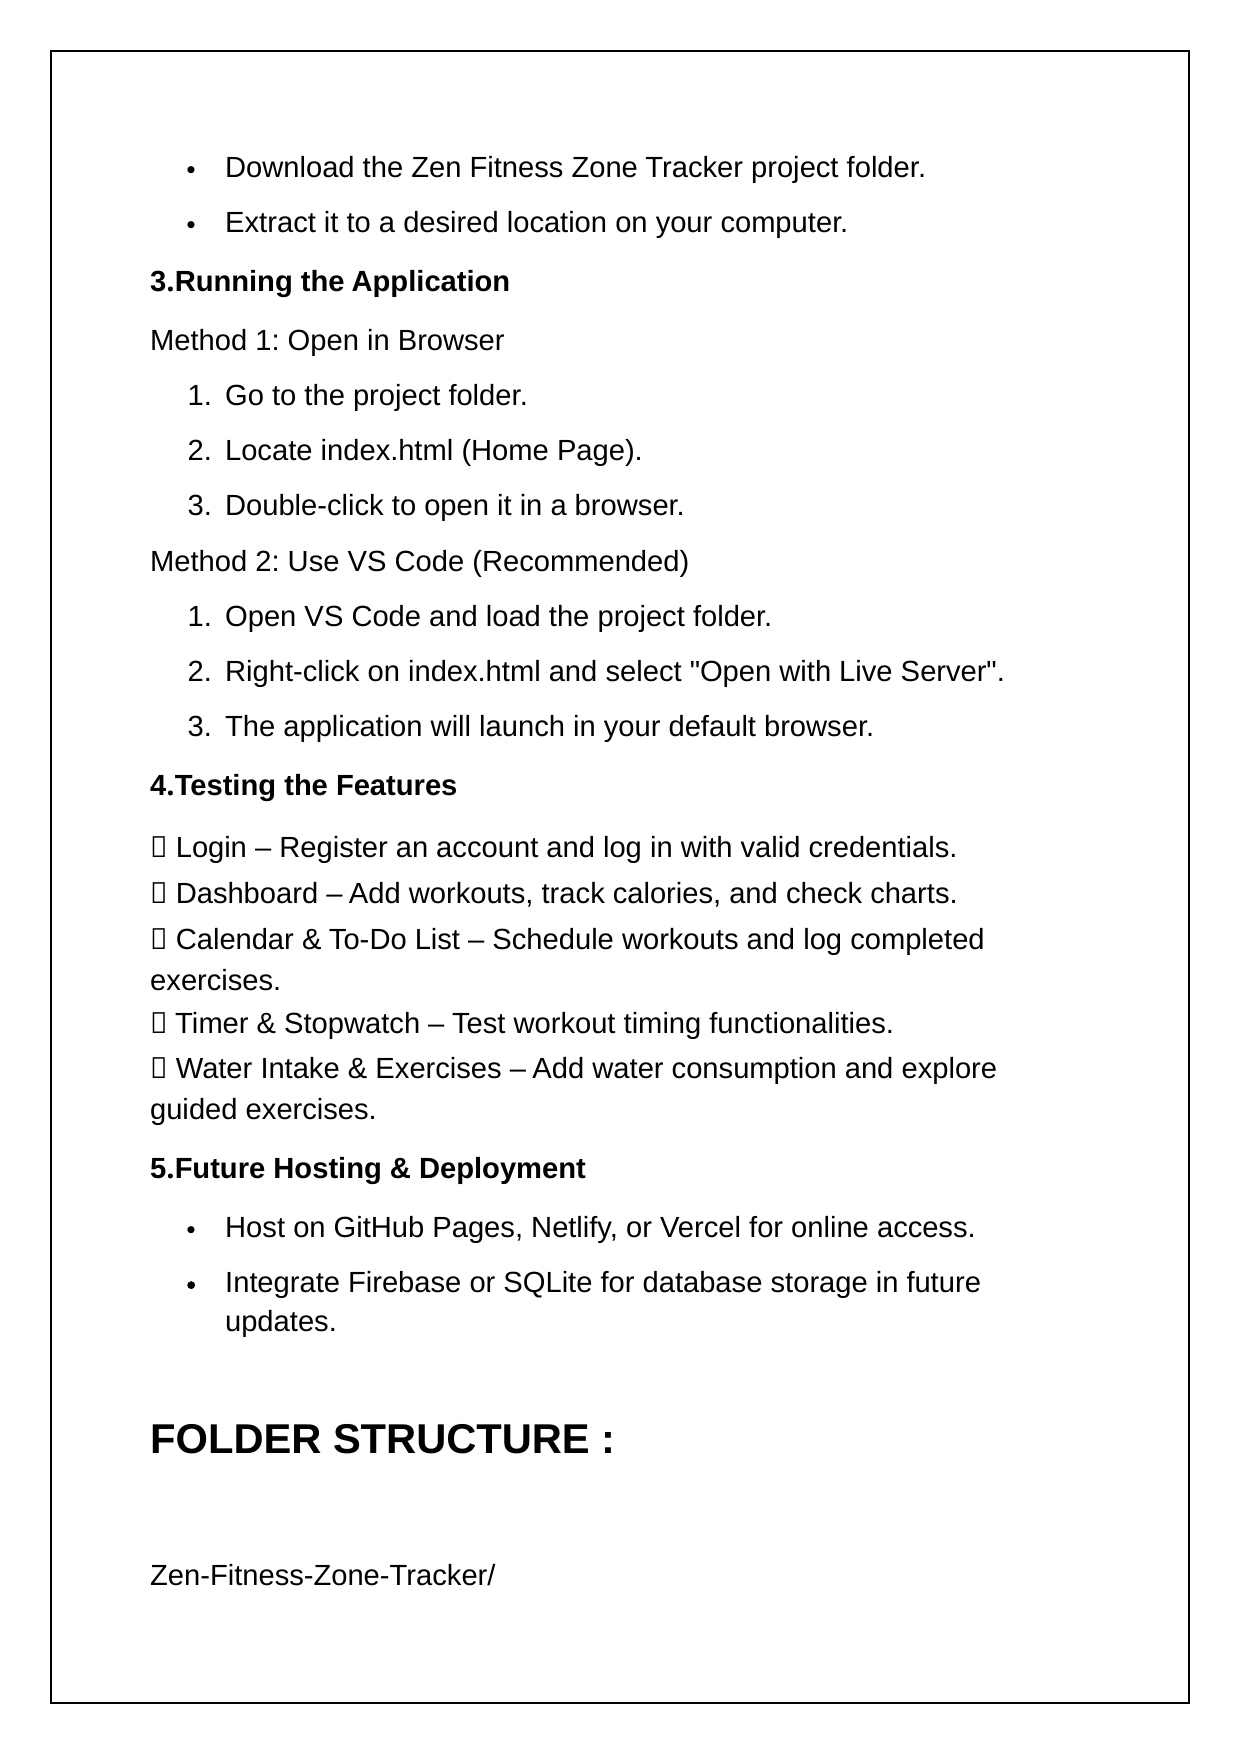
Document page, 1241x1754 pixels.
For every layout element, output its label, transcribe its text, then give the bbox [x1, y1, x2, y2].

list Right-click on index.html and select "Open with Live Server". [187, 654, 1090, 687]
list Double-click to open it in a browser. [187, 488, 1090, 522]
list Go to the project folder. [187, 378, 1090, 411]
text Method 1: Open in Browser [150, 323, 1090, 356]
list Download the Zen Fitness Zone Tracker project folder. [187, 150, 1090, 183]
list Host on GitHub Pages, Netlify, or Vercel for online access. [187, 1210, 1090, 1243]
list Locate index.html (Home Page). [187, 433, 1090, 467]
text ✅ Login – Register an account and log in with valid credentials. ✅ Dashboard – Add workouts, track calories, and check charts. ✅ Calendar & To-Do List – Schedule workouts and log completed exercises. ✅ Timer & Stopwatch – Test workout timing functionalities. ✅ Water Intake & Exercises – Add water consumption and explore guided exercises. [150, 827, 1090, 1126]
list Extract it to a desired location on your computer. [187, 205, 1090, 239]
list The application will launch in your default browser. [187, 709, 1090, 743]
text Zen-Fitness-Zone-Tracker/ [150, 1558, 1090, 1591]
text 4️.Testing the Features [150, 764, 1090, 804]
text 3️.Running the Application [150, 260, 1090, 300]
list Integrate Firebase or SQLite for database storage in future updates. [187, 1265, 1090, 1337]
text Method 2: Use VS Code (Recommended) [150, 543, 1090, 577]
text FOLDER STRUCTURE : [150, 1414, 1090, 1462]
text 5️.Future Hosting & Deployment [150, 1148, 1090, 1187]
list Open VS Code and load the project folder. [187, 599, 1090, 632]
